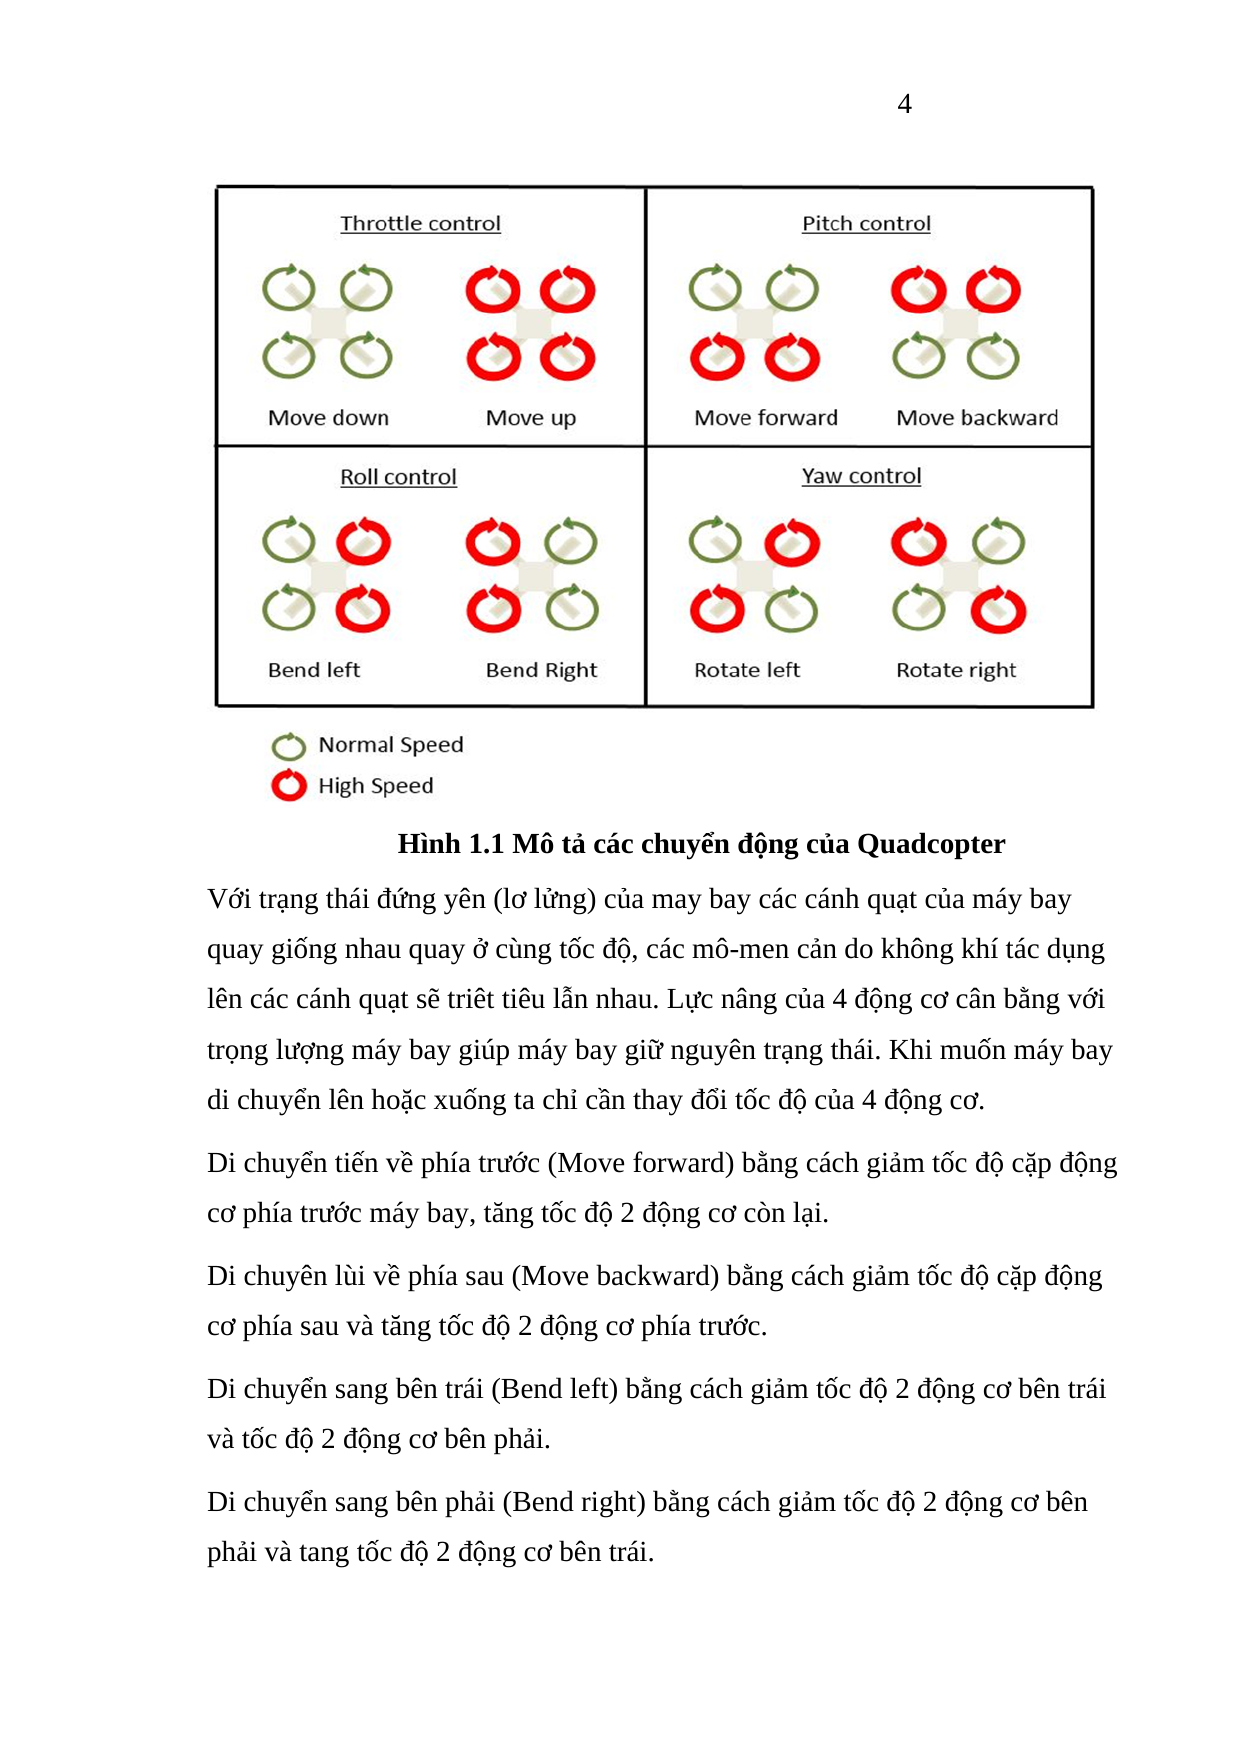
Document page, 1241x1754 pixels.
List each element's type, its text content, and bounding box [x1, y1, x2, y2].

list Với trạng thái đứng yên (lơ lửng) của may bay các cánh quạt của máy bay quay giống nhau quay ở cùng tốc độ, các mô-men cản do không khí tác dụng lên các cánh quạt sẽ triêt tiêu lẫn nhau. Lực nâng của 4 động cơ cân bằng với trọng lượng máy bay giúp máy bay giữ nguyên trạng thái. Khi muốn máy bay di chuyển lên hoặc xuống ta chỉ cần thay đổi tốc độ của 4 động cơ. [207, 881, 1122, 1116]
list Di chuyển sang bên phải (Bend right) bằng cách giảm tốc độ 2 động cơ bên phải và tang tốc độ 2 động cơ bên trái. [207, 1484, 1122, 1568]
picture [206, 178, 1100, 808]
list Di chuyển tiến về phía trước (Move forward) bằng cách giảm tốc độ cặp động cơ phía trước máy bay, tăng tốc độ 2 động cơ còn lại. [207, 1145, 1122, 1229]
text Hình 1.1 Mô tả các chuyển động của Quadcopter [207, 826, 1122, 860]
list Di chuyên lùi về phía sau (Move backward) bằng cách giảm tốc độ cặp động cơ phía sau và tăng tốc độ 2 động cơ phía trước. [207, 1258, 1122, 1342]
list Di chuyển sang bên trái (Bend left) bằng cách giảm tốc độ 2 động cơ bên trái và tốc độ 2 động cơ bên phải. [207, 1371, 1122, 1455]
